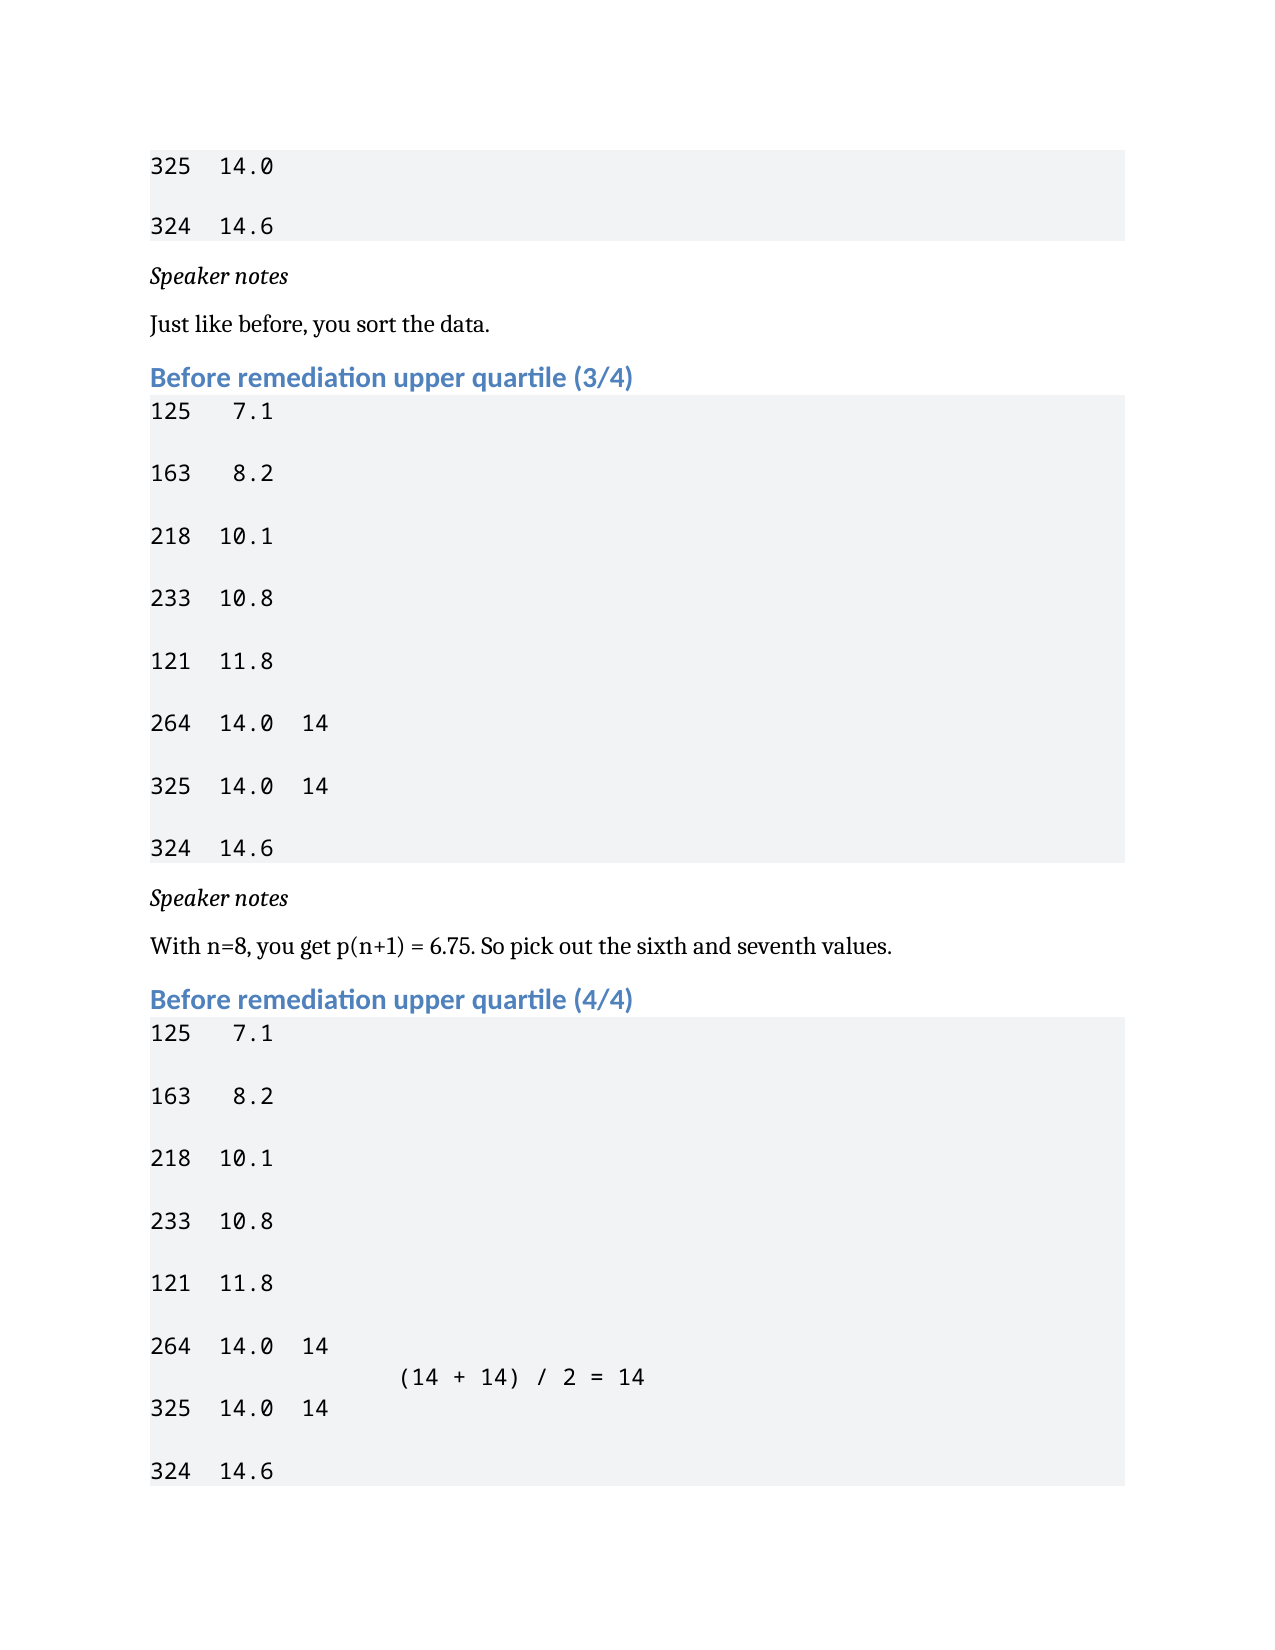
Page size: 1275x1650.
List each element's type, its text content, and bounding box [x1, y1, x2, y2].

text 125 7.1 163 8.2 218 10.1 233 10.8 121 11.8 264 14.0 14 325 14.0 14 324 14.6 [150, 395, 1125, 863]
text 125 7.1 163 8.2 218 10.1 233 10.8 121 11.8 264 14.0 14 (14 + 14) / 2 = 14 325 14.0 14 324 14.6 [150, 1017, 1125, 1486]
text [150, 150, 1125, 241]
text Speaker notes [150, 884, 1125, 913]
text With n=8, you get p(n+1) = 6.75. So pick out the sixth and seventh values. [150, 932, 1125, 961]
subtitle Before remediation upper quartile (4/4) [150, 981, 1125, 1017]
text Just like before, you sort the data. [150, 309, 1125, 338]
subtitle Before remediation upper quartile (3/4) [150, 359, 1125, 395]
text Speaker notes [150, 262, 1125, 291]
